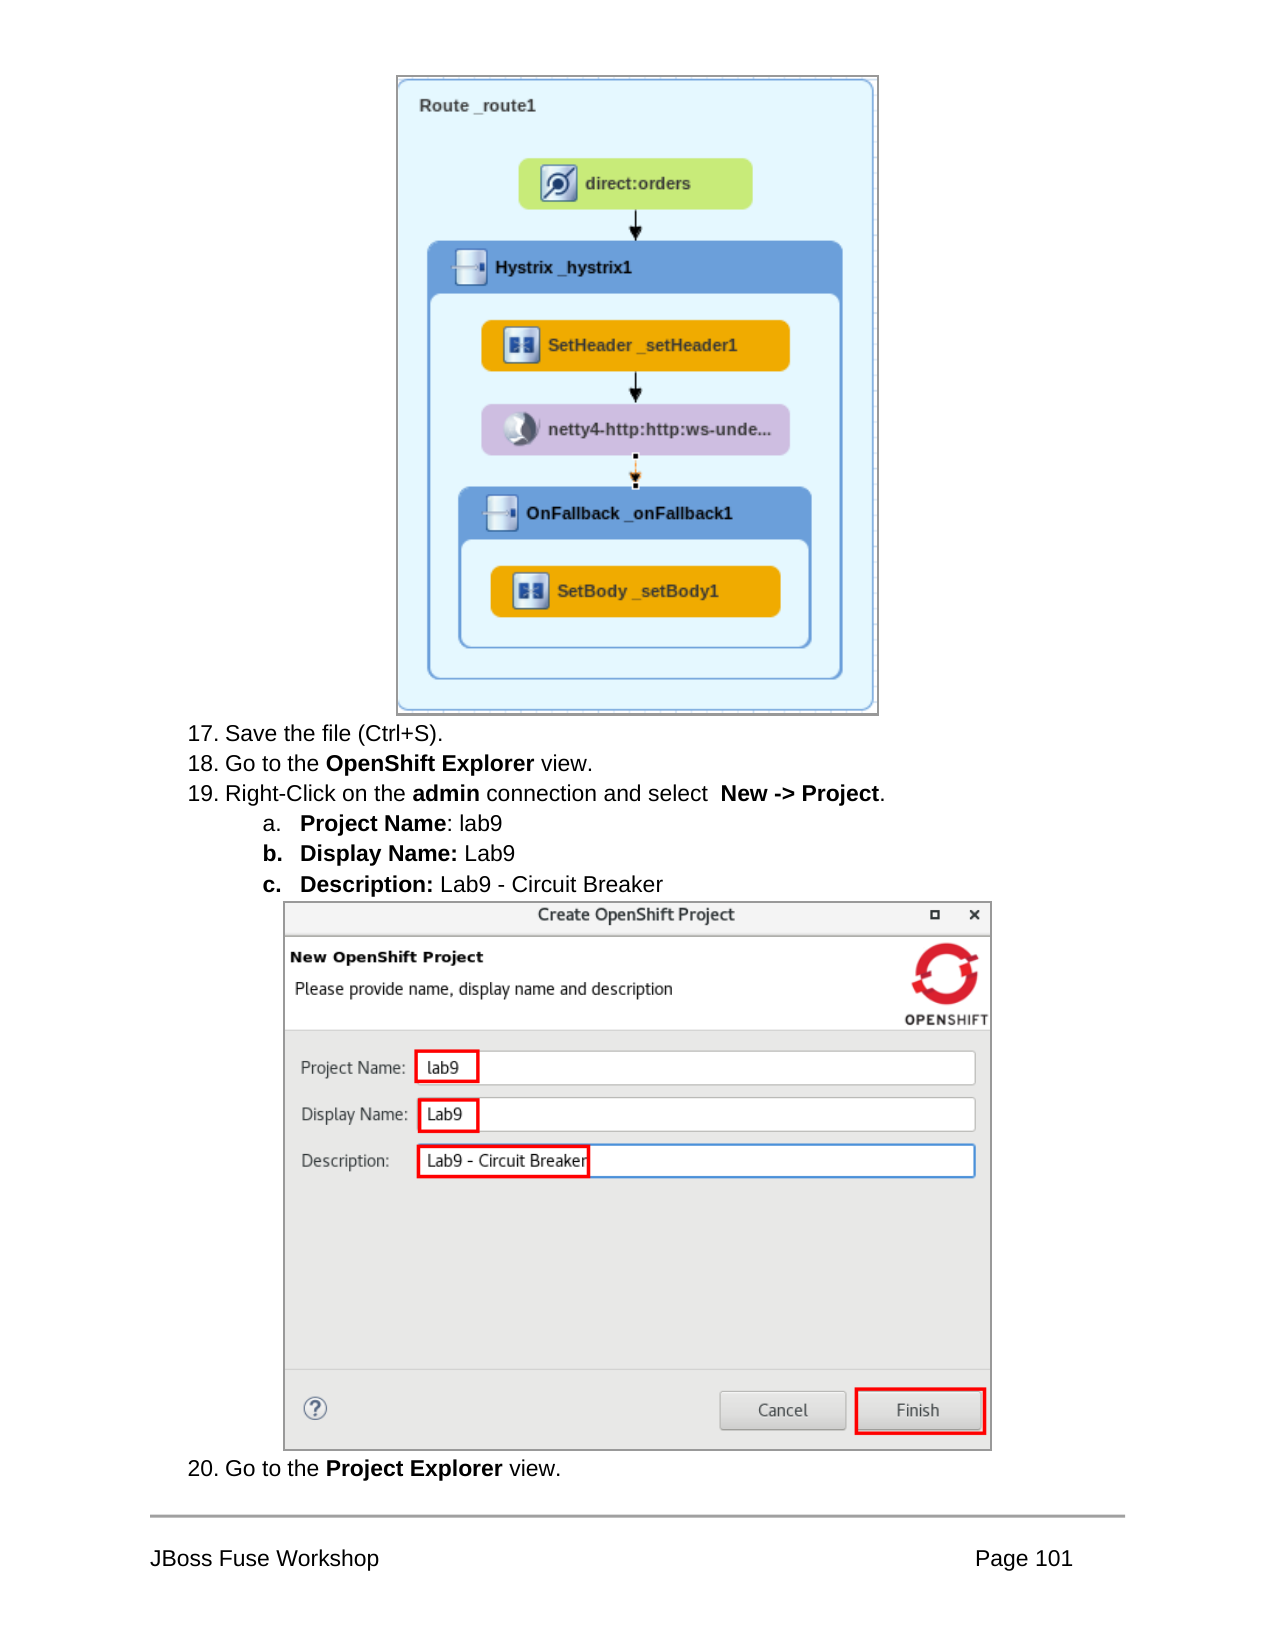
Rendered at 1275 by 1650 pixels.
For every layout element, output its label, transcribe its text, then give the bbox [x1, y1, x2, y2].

list Right-Click on the admin connection and select New -> Project. [187, 780, 1125, 806]
list Description: Lab9 - Circuit Breaker [262, 871, 1125, 897]
picture [398, 77, 877, 713]
picture [285, 903, 990, 1449]
list Save the file (Ctrl+S). [187, 719, 1125, 746]
list Project Name: lab9 [262, 810, 1125, 836]
list Go to the Project Explorer view. [187, 1455, 1125, 1481]
list Go to the OpenShift Explorer view. [187, 750, 1125, 776]
list Display Name: Lab9 [262, 840, 1125, 867]
